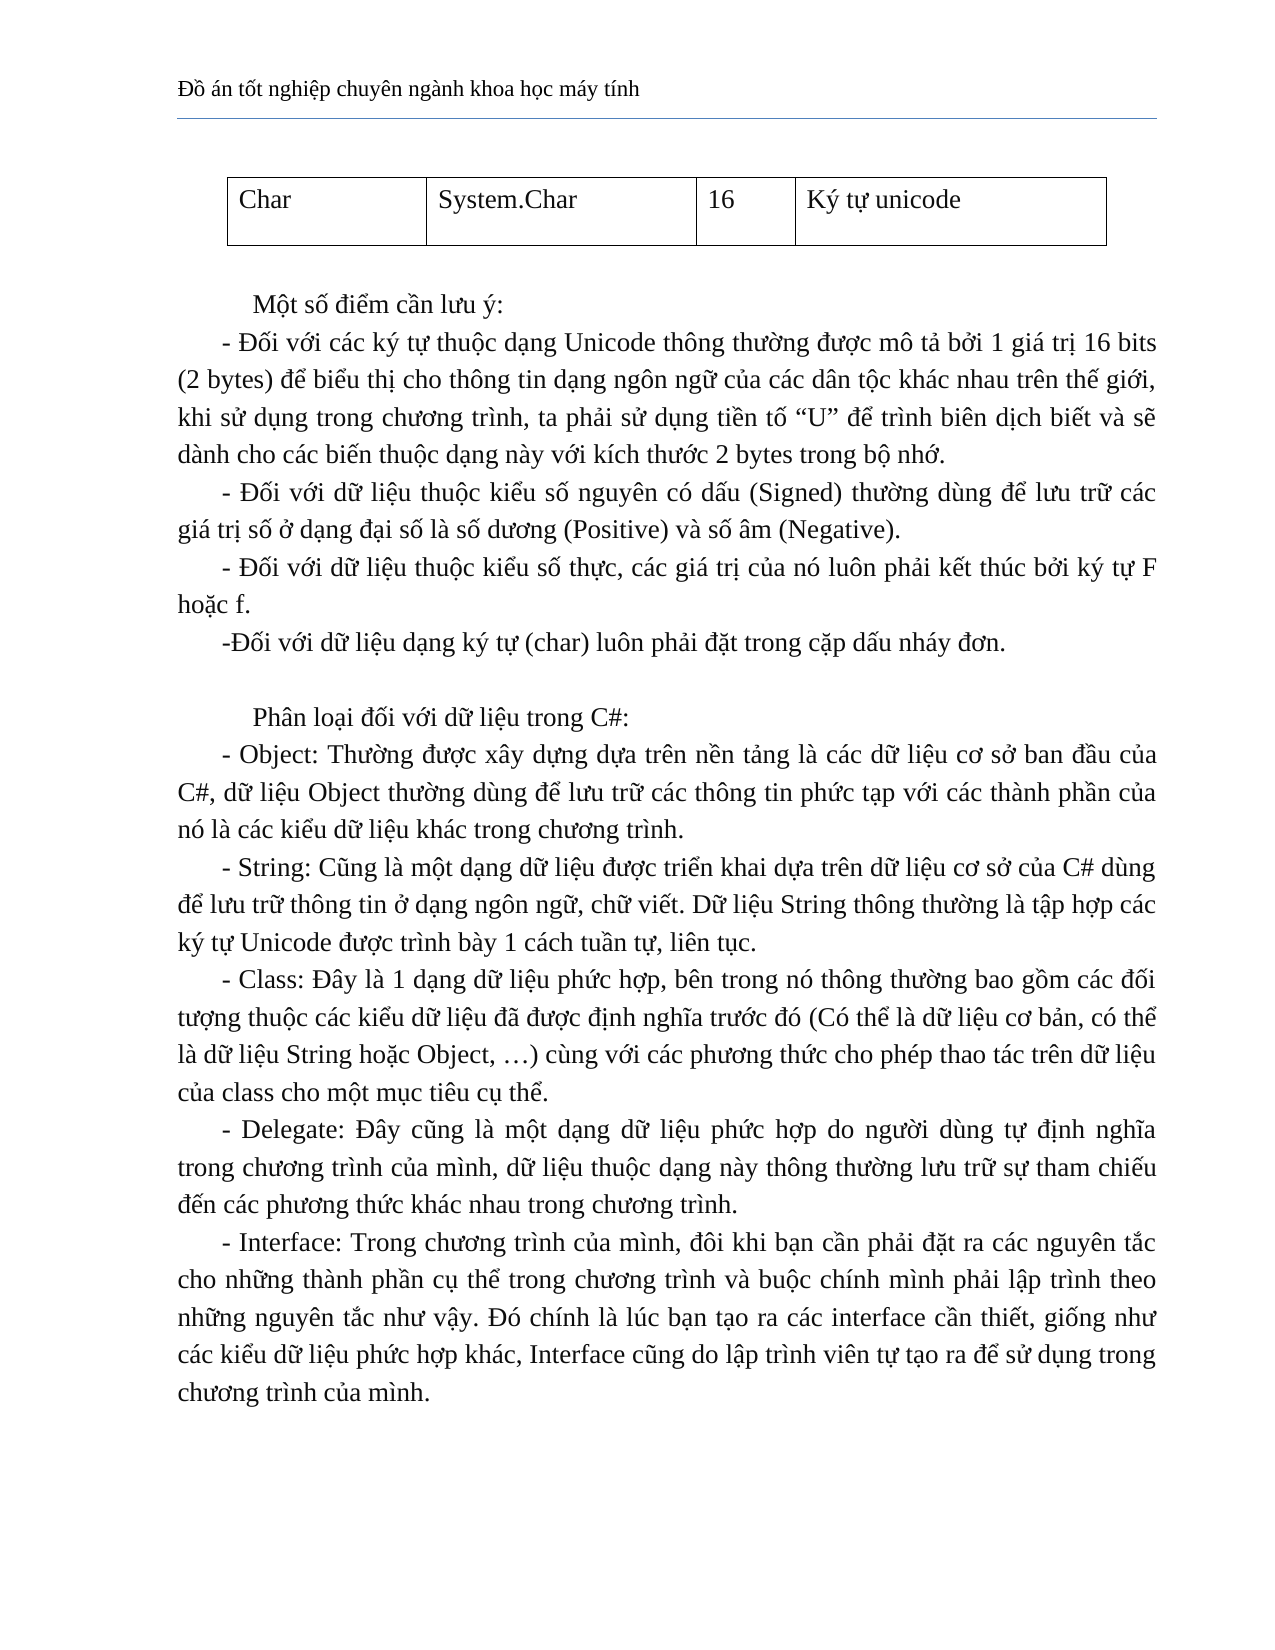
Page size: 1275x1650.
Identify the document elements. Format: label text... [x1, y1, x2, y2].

list - Class: Đây là 1 dạng dữ liệu phức hợp, bên trong nó thông thường bao gồm các đối tượng thuộc các kiểu dữ liệu đã được định nghĩa trước đó (Có thể là dữ liệu cơ bản, có thể là dữ liệu String hoặc Object, …) cùng với các phương thức cho phép thao tác trên dữ liệu của class cho một mục tiêu cụ thể. [177, 958, 1157, 1108]
table_cell Ký tự unicode [796, 178, 1106, 245]
list - Đối với dữ liệu thuộc kiểu số thực, các giá trị của nó luôn phải kết thúc bởi ký tự F hoặc f. [177, 546, 1157, 621]
list - Interface: Trong chương trình của mình, đôi khi bạn cần phải đặt ra các nguyên tắc cho những thành phần cụ thể trong chương trình và buộc chính mình phải lập trình theo những nguyên tắc như vậy. Đó chính là lúc bạn tạo ra các interface cần thiết, giống như các kiểu dữ liệu phức hợp khác, Interface cũng do lập trình viên tự tạo ra để sử dụng trong chương trình của mình. [177, 1221, 1157, 1408]
list - String: Cũng là một dạng dữ liệu được triển khai dựa trên dữ liệu cơ sở của C# dùng để lưu trữ thông tin ở dạng ngôn ngữ, chữ viết. Dữ liệu String thông thường là tập hợp các ký tự Unicode được trình bày 1 cách tuần tự, liên tục. [177, 846, 1157, 958]
table_cell 16 [697, 178, 795, 245]
table_cell System.Char [427, 178, 696, 245]
list - Đối với dữ liệu thuộc kiểu số nguyên có dấu (Signed) thường dùng để lưu trữ các giá trị số ở dạng đại số là số dương (Positive) và số âm (Negative). [177, 471, 1157, 546]
list - Delegate: Đây cũng là một dạng dữ liệu phức hợp do người dùng tự định nghĩa trong chương trình của mình, dữ liệu thuộc dạng này thông thường lưu trữ sự tham chiếu đến các phương thức khác nhau trong chương trình. [177, 1108, 1157, 1221]
list - Object: Thường được xây dựng dựa trên nền tảng là các dữ liệu cơ sở ban đầu của C#, dữ liệu Object thường dùng để lưu trữ các thông tin phức tạp với các thành phần của nó là các kiểu dữ liệu khác trong chương trình. [177, 733, 1157, 846]
table_cell Char [228, 178, 426, 245]
list - Đối với các ký tự thuộc dạng Unicode thông thường được mô tả bởi 1 giá trị 16 bits (2 bytes) để biểu thị cho thông tin dạng ngôn ngữ của các dân tộc khác nhau trên thế giới, khi sử dụng trong chương trình, ta phải sử dụng tiền tố “U” để trình biên dịch biết và sẽ dành cho các biến thuộc dạng này với kích thước 2 bytes trong bộ nhớ. [177, 321, 1157, 471]
list -Đối với dữ liệu dạng ký tự (char) luôn phải đặt trong cặp dấu nháy đơn. [177, 621, 1157, 658]
list Một số điểm cần lưu ý: [177, 283, 1157, 321]
list Phân loại đối với dữ liệu trong C#: [177, 696, 1157, 733]
